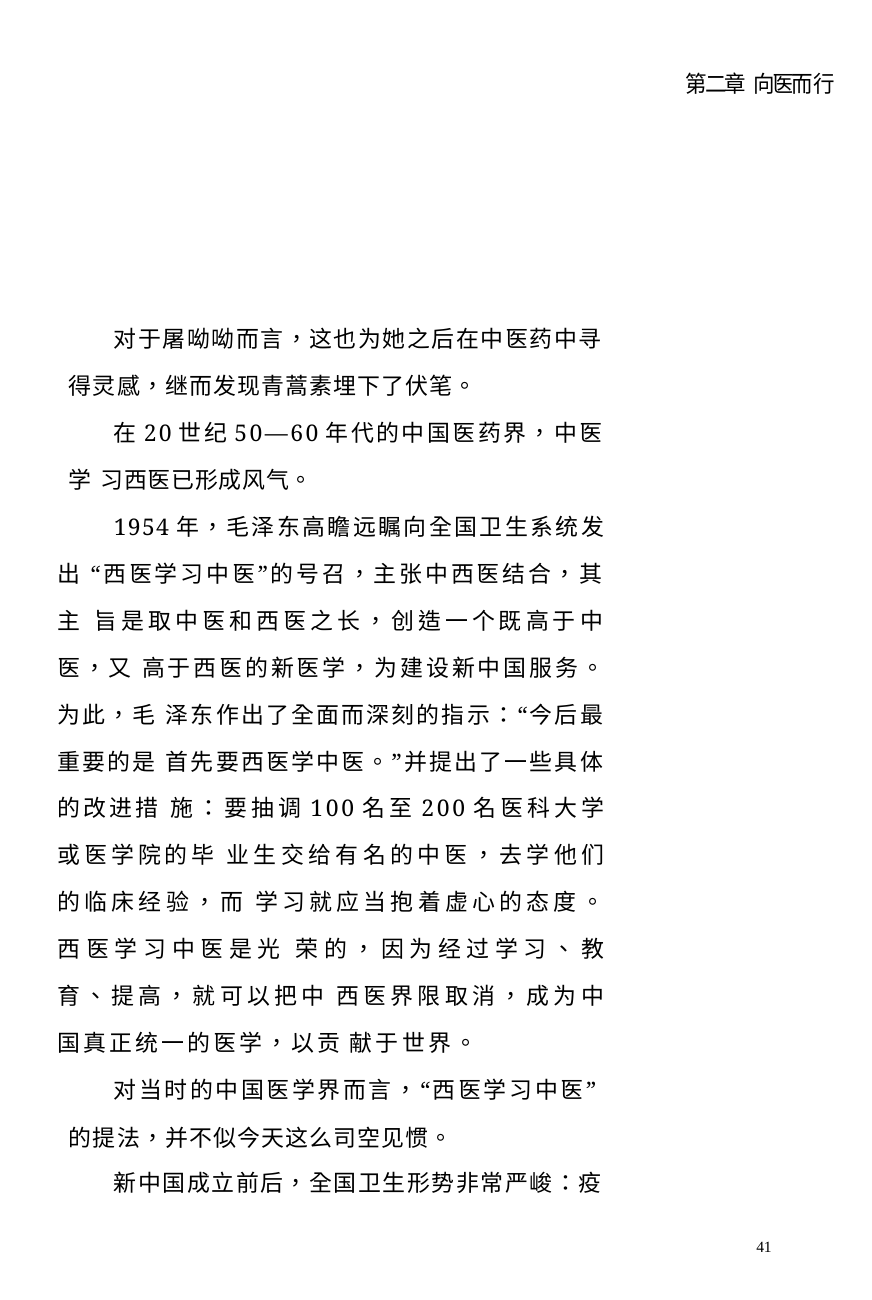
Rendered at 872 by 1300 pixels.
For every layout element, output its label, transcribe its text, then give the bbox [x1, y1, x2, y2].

text 对于屠呦呦而言，这也为她之后在中医药中寻 得灵感，继而发现青蒿素埋下了伏笔。 [69, 323, 604, 401]
text 新中国成立前后，全国卫生形势非常严峻：疫 [113, 1169, 835, 1197]
text 在20世纪50—60年代的中国医药界，中医学 习西医已形成风气。 [69, 417, 604, 495]
text 第二章 向医而行 [57, 69, 835, 98]
text 1954年，毛泽东高瞻远瞩向全国卫生系统发出 “西医学习中医”的号召，主张中西医结合，其主 旨是取中医和西医之长，创造一个既高于中医，又 高于西医的新医学，为建设新中国服务。为此，毛 泽东作出了全面而深刻的指示：“今后最重要的是 首先要西医学中医。”并提出了一些具体的改进措 施：要抽调100名至200名医科大学或医学院的毕 业生交给有名的中医，去学他们的临床经验，而 学习就应当抱着虚心的态度。西医学习中医是光 荣的，因为经过学习、教育、提高，就可以把中 西医界限取消，成为中国真正统一的医学，以贡 献于世界。 [57, 511, 604, 1058]
text 对当时的中国医学界而言，“西医学习中医” 的提法，并不似今天这么司空见惯。 [69, 1074, 626, 1153]
